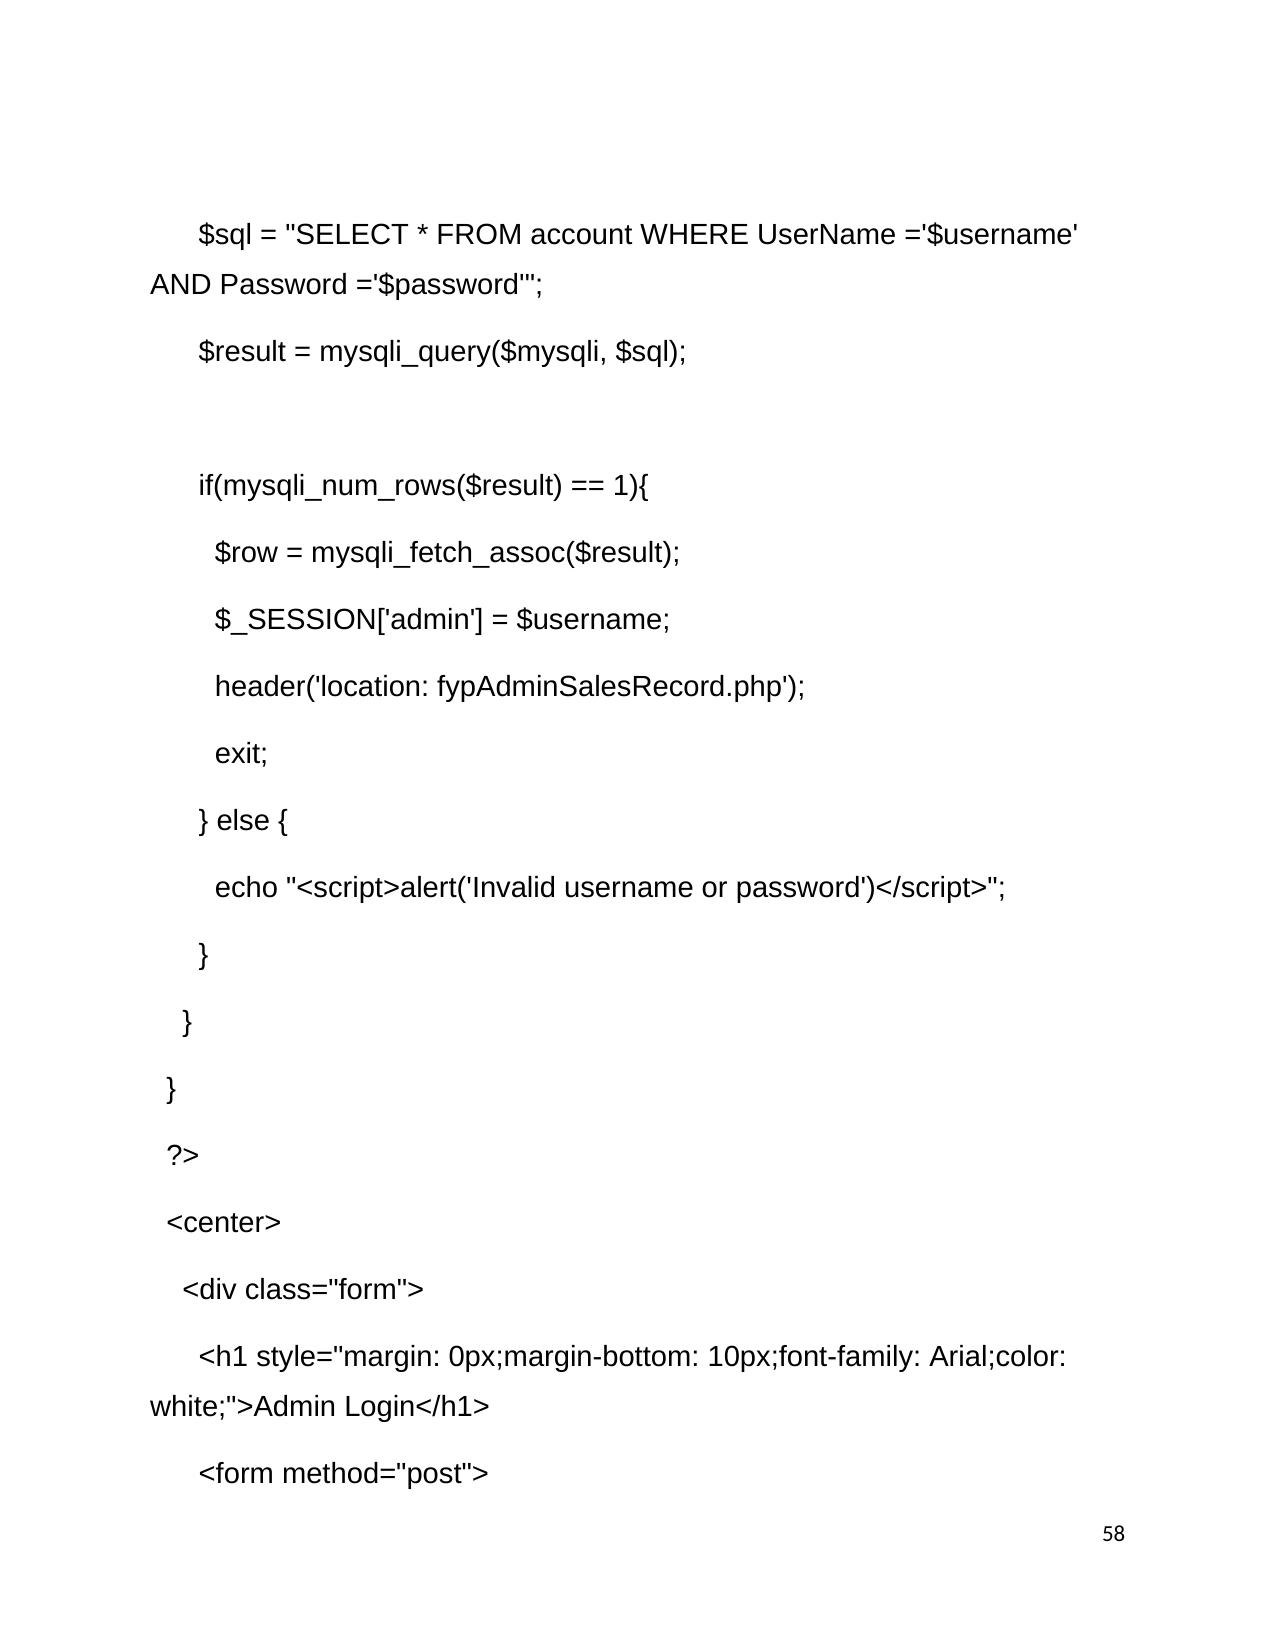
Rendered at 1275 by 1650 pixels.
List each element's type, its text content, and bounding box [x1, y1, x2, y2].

text } [150, 1071, 1125, 1104]
text header('location: fypAdminSalesRecord.php'); [150, 669, 1125, 703]
text if(mysqli_num_rows($result) == 1){ [150, 468, 1125, 502]
text echo "<script>alert('Invalid username or password')</script>"; [150, 870, 1125, 904]
text $row = mysqli_fetch_assoc($result); [150, 535, 1125, 569]
text $sql = "SELECT * FROM account WHERE UserName ='$username' AND Password ='$password'"; [150, 217, 1125, 301]
text $result = mysqli_query($mysqli, $sql); [150, 334, 1125, 368]
text ?> [150, 1138, 1125, 1172]
text exit; [150, 736, 1125, 770]
text } [150, 937, 1125, 971]
text <form method="post"> [150, 1456, 1125, 1490]
text } else { [150, 803, 1125, 837]
text <center> [150, 1205, 1125, 1238]
text <h1 style="margin: 0px;margin-bottom: 10px;font-family: Arial;color: white;">Admin Login</h1> [150, 1339, 1125, 1423]
text } [150, 1004, 1125, 1038]
text <div class="form"> [150, 1272, 1125, 1306]
text $_SESSION['admin'] = $username; [150, 602, 1125, 636]
